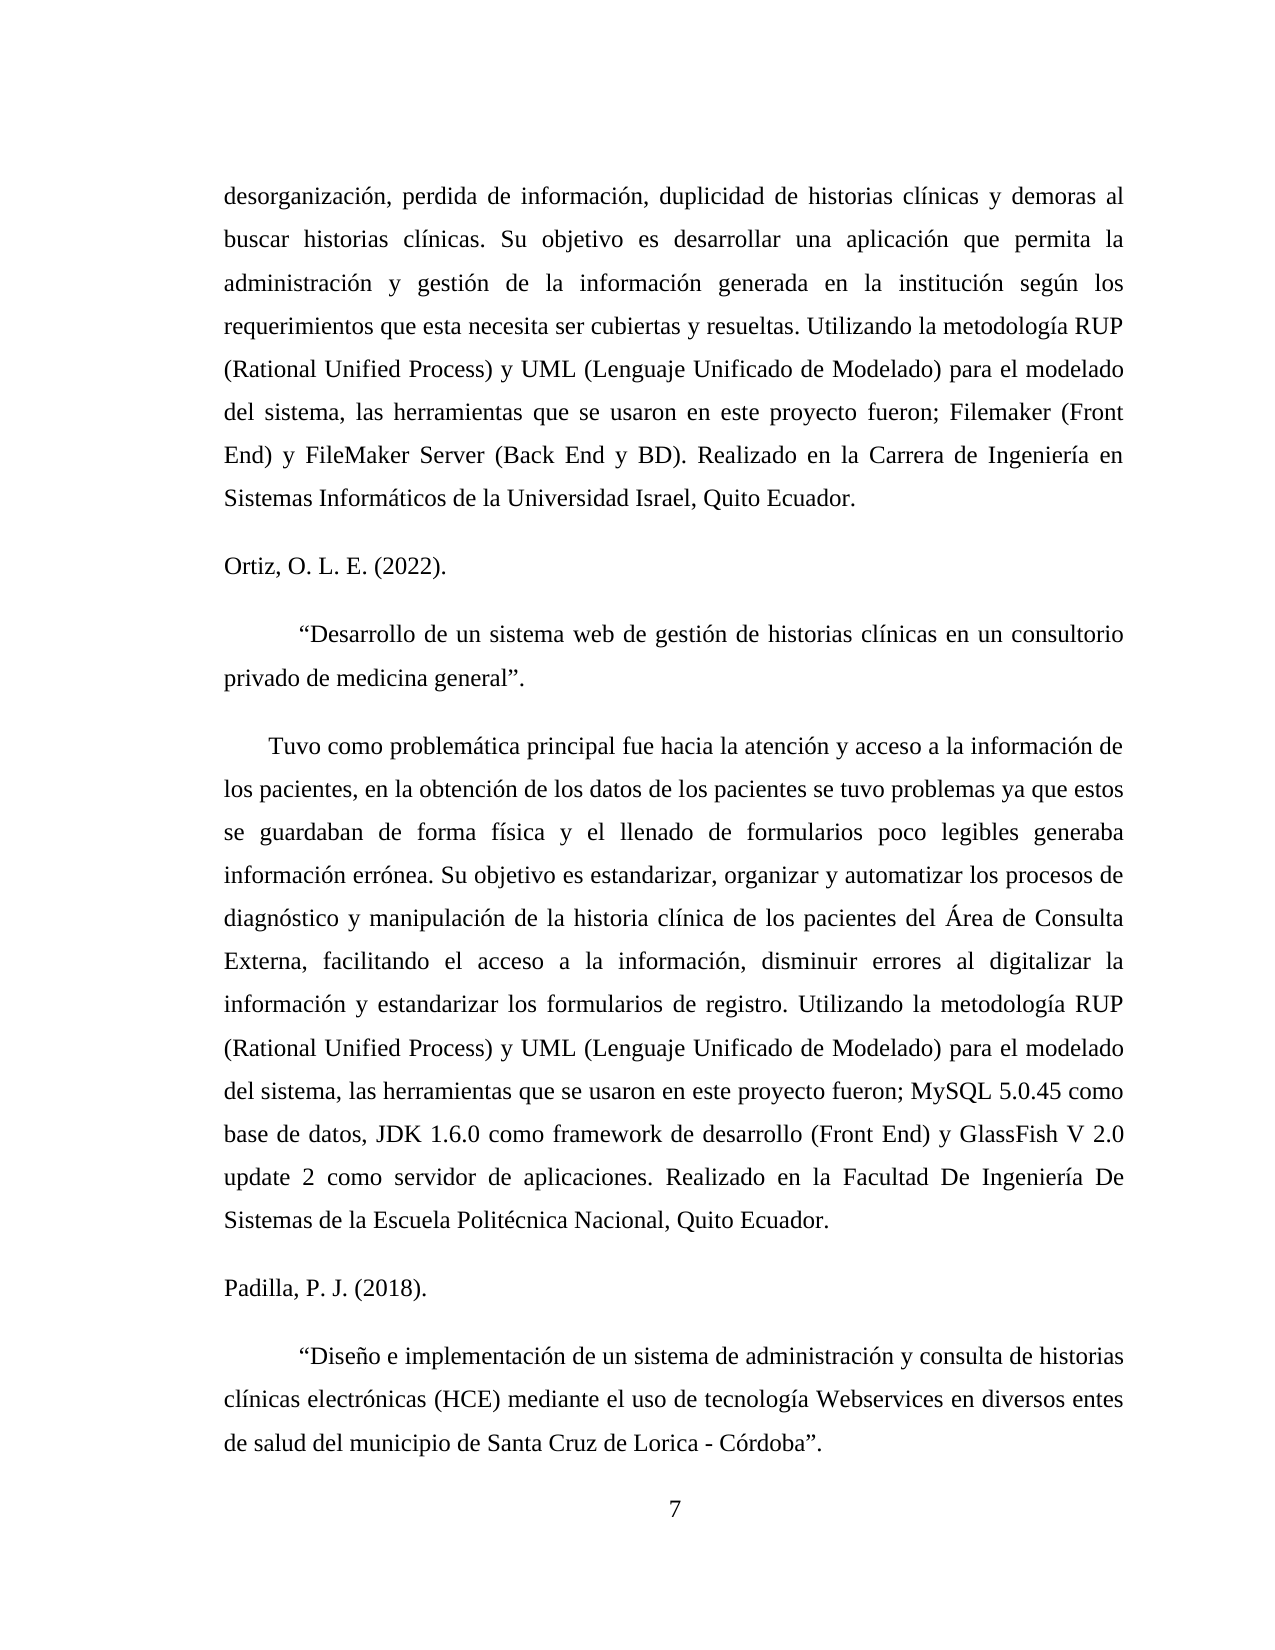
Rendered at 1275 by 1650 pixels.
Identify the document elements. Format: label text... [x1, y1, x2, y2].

text Tuvo como problemática principal fue hacia la atención y acceso a la información de los pacientes, en la obtención de los datos de los pacientes se tuvo problemas ya que estos se guardaban de forma física y el llenado de formularios poco legibles generaba información errónea. Su objetivo es estandarizar, organizar y automatizar los procesos de diagnóstico y manipulación de la historia clínica de los pacientes del Área de Consulta Externa, facilitando el acceso a la información, disminuir errores al digitalizar la información y estandarizar los formularios de registro. Utilizando la metodología RUP (Rational Unified Process) y UML (Lenguaje Unificado de Modelado) para el modelado del sistema, las herramientas que se usaron en este proyecto fueron; MySQL 5.0.45 como base de datos, JDK 1.6.0 como framework de desarrollo (Front End) y GlassFish V 2.0 update 2 como servidor de aplicaciones. Realizado en la Facultad De Ingeniería De Sistemas de la Escuela Politécnica Nacional, Quito Ecuador. [224, 731, 1125, 1234]
text “Diseño e implementación de un sistema de administración y consulta de historias clínicas electrónicas (HCE) mediante el uso de tecnología Webservices en diversos entes de salud del municipio de Santa Cruz de Lorica - Córdoba”. [224, 1341, 1125, 1456]
text Ortiz, O. L. E. (2022). [224, 551, 1125, 580]
text Padilla, P. J. (2018). [224, 1273, 1125, 1302]
text “Desarrollo de un sistema web de gestión de historias clínicas en un consultorio privado de medicina general”. [224, 619, 1125, 691]
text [224, 181, 1125, 512]
